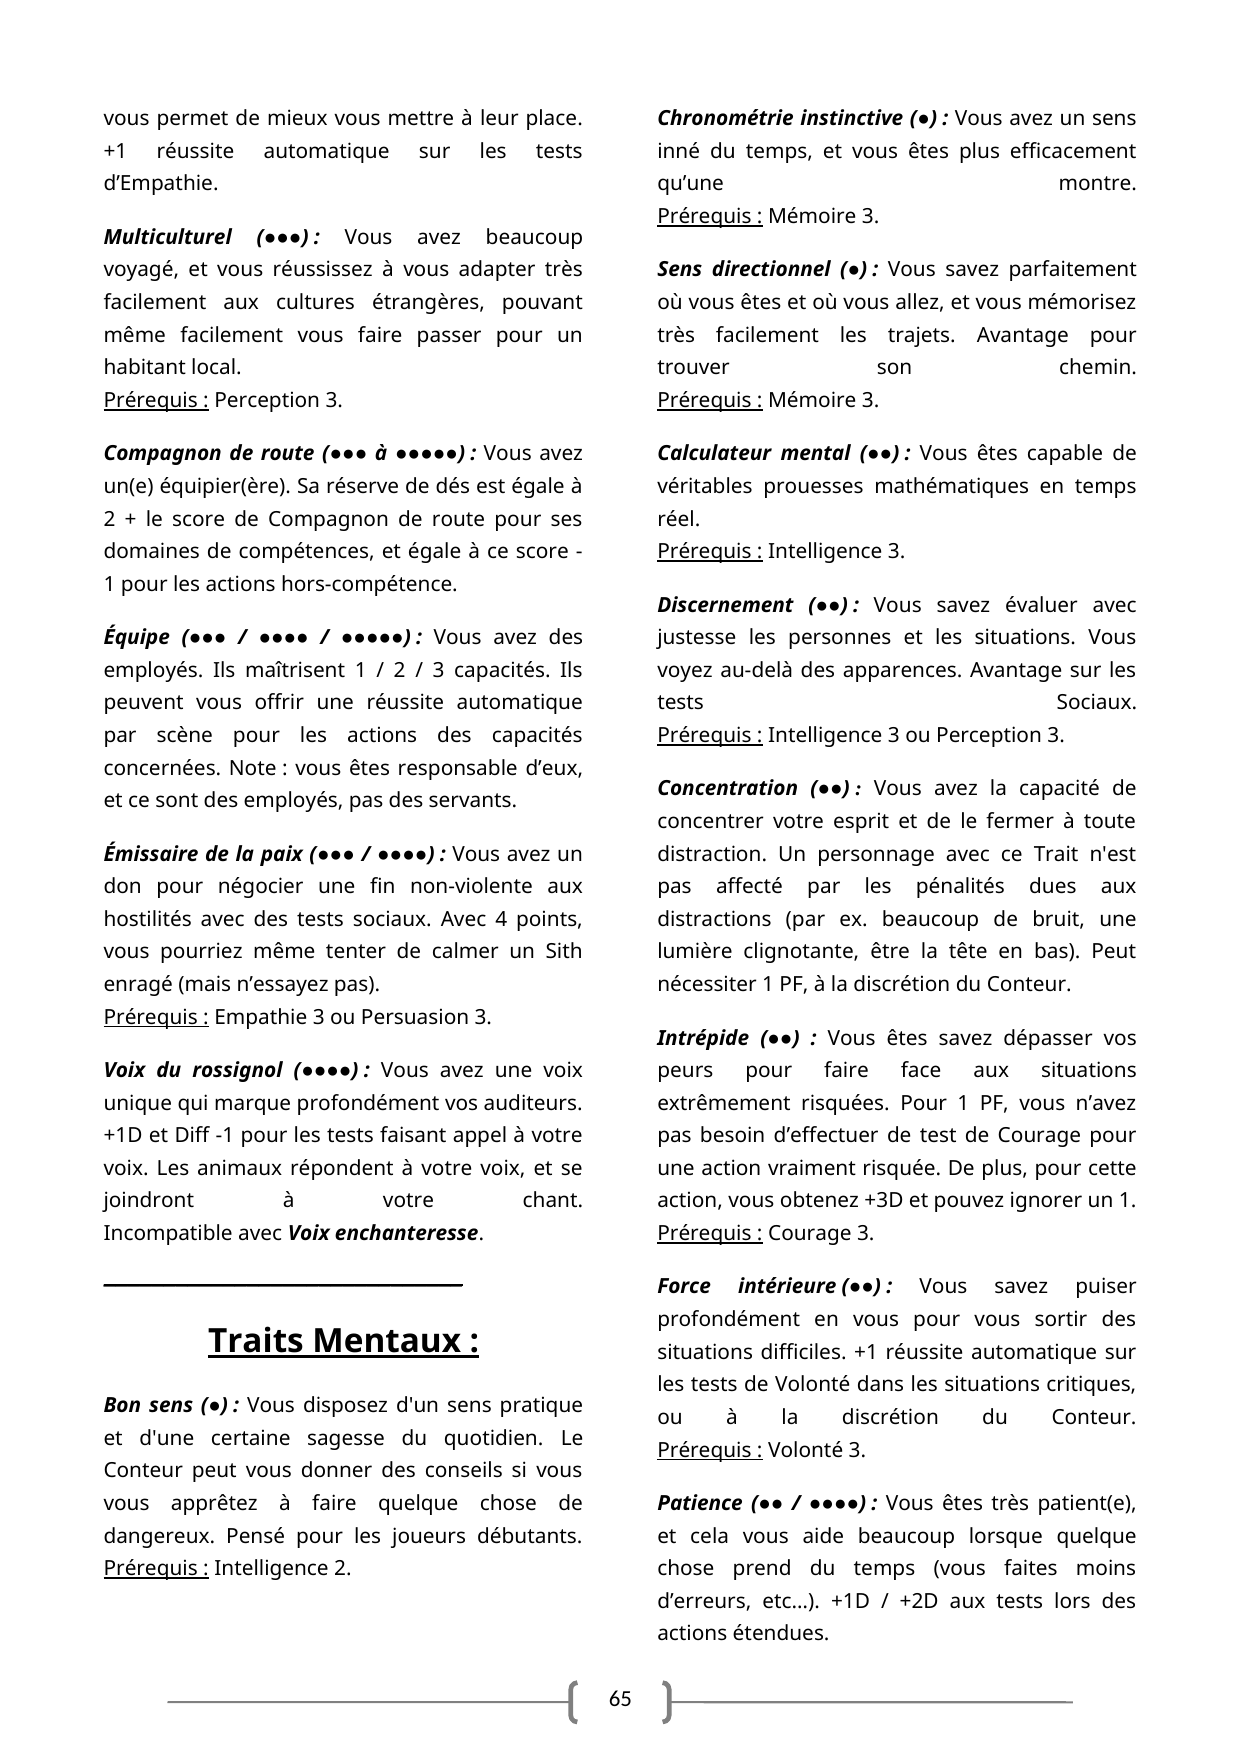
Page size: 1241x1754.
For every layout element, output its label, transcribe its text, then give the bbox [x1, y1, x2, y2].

text Émissaire de la paix (●●● / ●●●●) : Vous avez un don pour négocier une fin non-violente aux hostilités avec des tests sociaux. Avec 4 points, vous pourriez même tenter de calmer un Sith enragé (mais n’essayez pas). [103, 839, 583, 998]
text Concentration (●●) : Vous avez la capacité de concentrer votre esprit et de le fermer à toute distraction. Un personnage avec ce Trait n'est pas affecté par les pénalités dues aux distractions (par ex. beaucoup de bruit, une lumière clignotante, être la tête en bas). Peut nécessiter 1 PF, à la discrétion du Conteur. [657, 773, 1137, 998]
text Prérequis : Empathie 3 ou Persuasion 3. [103, 1002, 583, 1030]
text Prérequis : Intelligence 3. [657, 536, 1137, 565]
text Sens directionnel (●) : Vous savez parfaitement où vous êtes et où vous allez, et vous mémorisez très facilement les trajets. Avantage pour trouver son chemin. Prérequis : Mémoire 3. [657, 254, 1137, 413]
text Intrépide (●●) : Vous êtes savez dépasser vos peurs pour faire face aux situations extrêmement risquées. Pour 1 PF, vous n’avez pas besoin d’effectuer de test de Courage pour une action vraiment risquée. De plus, pour cette action, vous obtenez +3D et pouvez ignorer un 1. Prérequis : Courage 3. [657, 1023, 1137, 1247]
text Multiculturel (●●●) : Vous avez beaucoup voyagé, et vous réussissez à vous adapter très facilement aux cultures étrangères, pouvant même facilement vous faire passer pour un habitant local. [103, 222, 583, 381]
text Équipe (●●● / ●●●● / ●●●●●) : Vous avez des employés. Ils maîtrisent 1 / 2 / 3 capacités. Ils peuvent vous offrir une réussite automatique par scène pour les actions des capacités concernées. Note : vous êtes responsable d’eux, et ce sont des employés, pas des servants. [103, 622, 583, 814]
text ______________________________ [103, 1251, 583, 1291]
text Compagnon de route (●●● à ●●●●●) : Vous avez un(e) équipier(ère). Sa réserve de dés est égale à 2 + le score de Compagnon de route pour ses domaines de compétences, et égale à ce score - 1 pour les actions hors-compétence. [103, 438, 583, 597]
text Discernement (●●) : Vous savez évaluer avec justesse les personnes et les situations. Vous voyez au-delà des apparences. Avantage sur les tests Sociaux. Prérequis : Intelligence 3 ou Perception 3. [657, 590, 1137, 748]
text Bon sens (●) : Vous disposez d'un sens pratique et d'une certaine sagesse du quotidien. Le Conteur peut vous donner des conseils si vous vous apprêtez à faire quelque chose de dangereux. Pensé pour les joueurs débutants. Prérequis : Intelligence 2. [103, 1390, 583, 1582]
text Calculateur mental (●●) : Vous êtes capable de véritables prouesses mathématiques en temps réel. [657, 438, 1137, 532]
text Traits Mentaux : [103, 1317, 583, 1363]
text Patience (●● / ●●●●) : Vous êtes très patient(e), et cela vous aide beaucoup lorsque quelque chose prend du temps (vous faites moins d’erreurs, etc…). +1D / +2D aux tests lors des actions étendues. [657, 1488, 1137, 1647]
text Voix du rossignol (●●●●) : Vous avez une voix unique qui marque profondément vos auditeurs. +1D et Diff -1 pour les tests faisant appel à votre voix. Les animaux répondent à votre voix, et se joindront à votre chant. Incompatible avec Voix enchanteresse. [103, 1055, 583, 1247]
text Prérequis : Perception 3. [103, 385, 583, 413]
text Chronométrie instinctive (●) : Vous avez un sens inné du temps, et vous êtes plus efficacement qu’une montre. Prérequis : Mémoire 3. [657, 103, 1137, 229]
text Force intérieure (●●) : Vous savez puiser profondément en vous pour vous sortir des situations difficiles. +1 réussite automatique sur les tests de Volonté dans les situations critiques, ou à la discrétion du Conteur. Prérequis : Volonté 3. [657, 1272, 1137, 1463]
